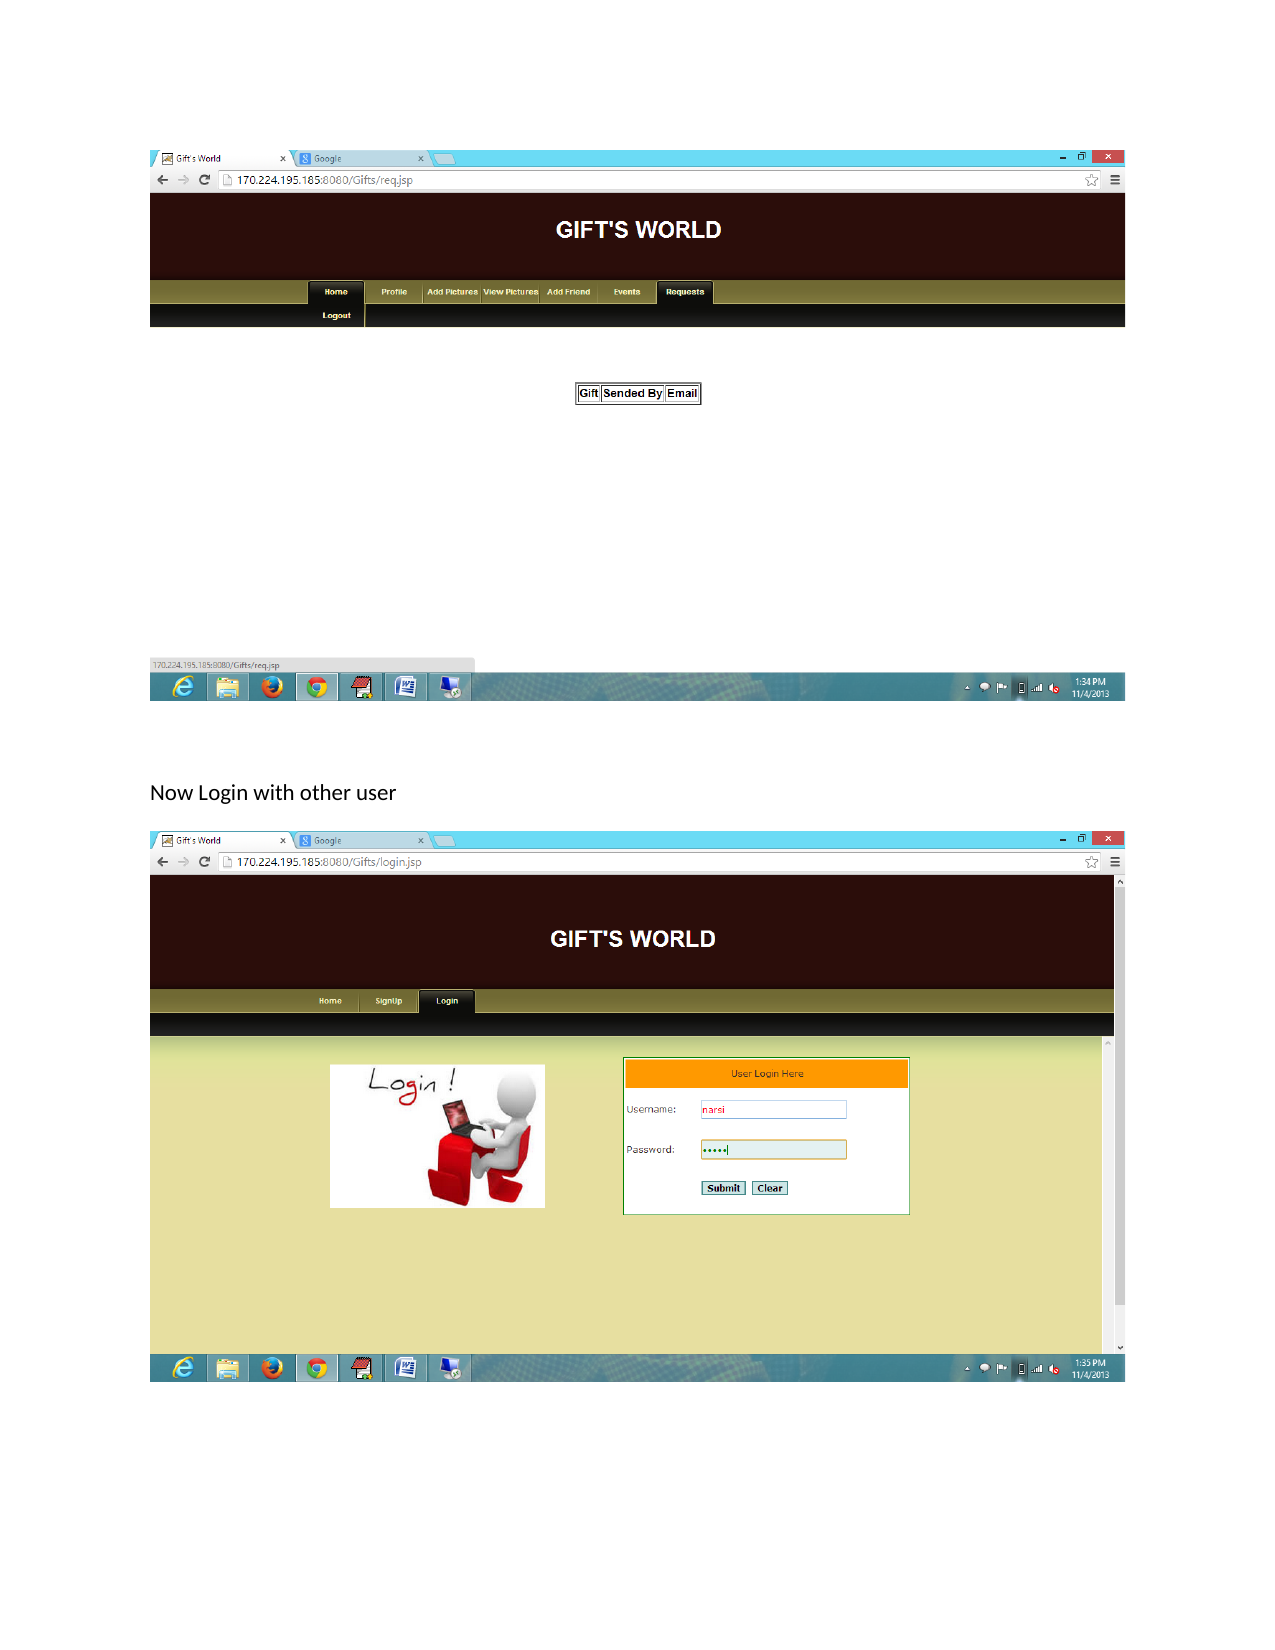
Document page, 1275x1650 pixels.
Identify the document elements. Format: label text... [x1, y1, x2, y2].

picture [150, 150, 1125, 701]
picture [150, 831, 1125, 1382]
text Now Login with other user [150, 778, 1125, 807]
